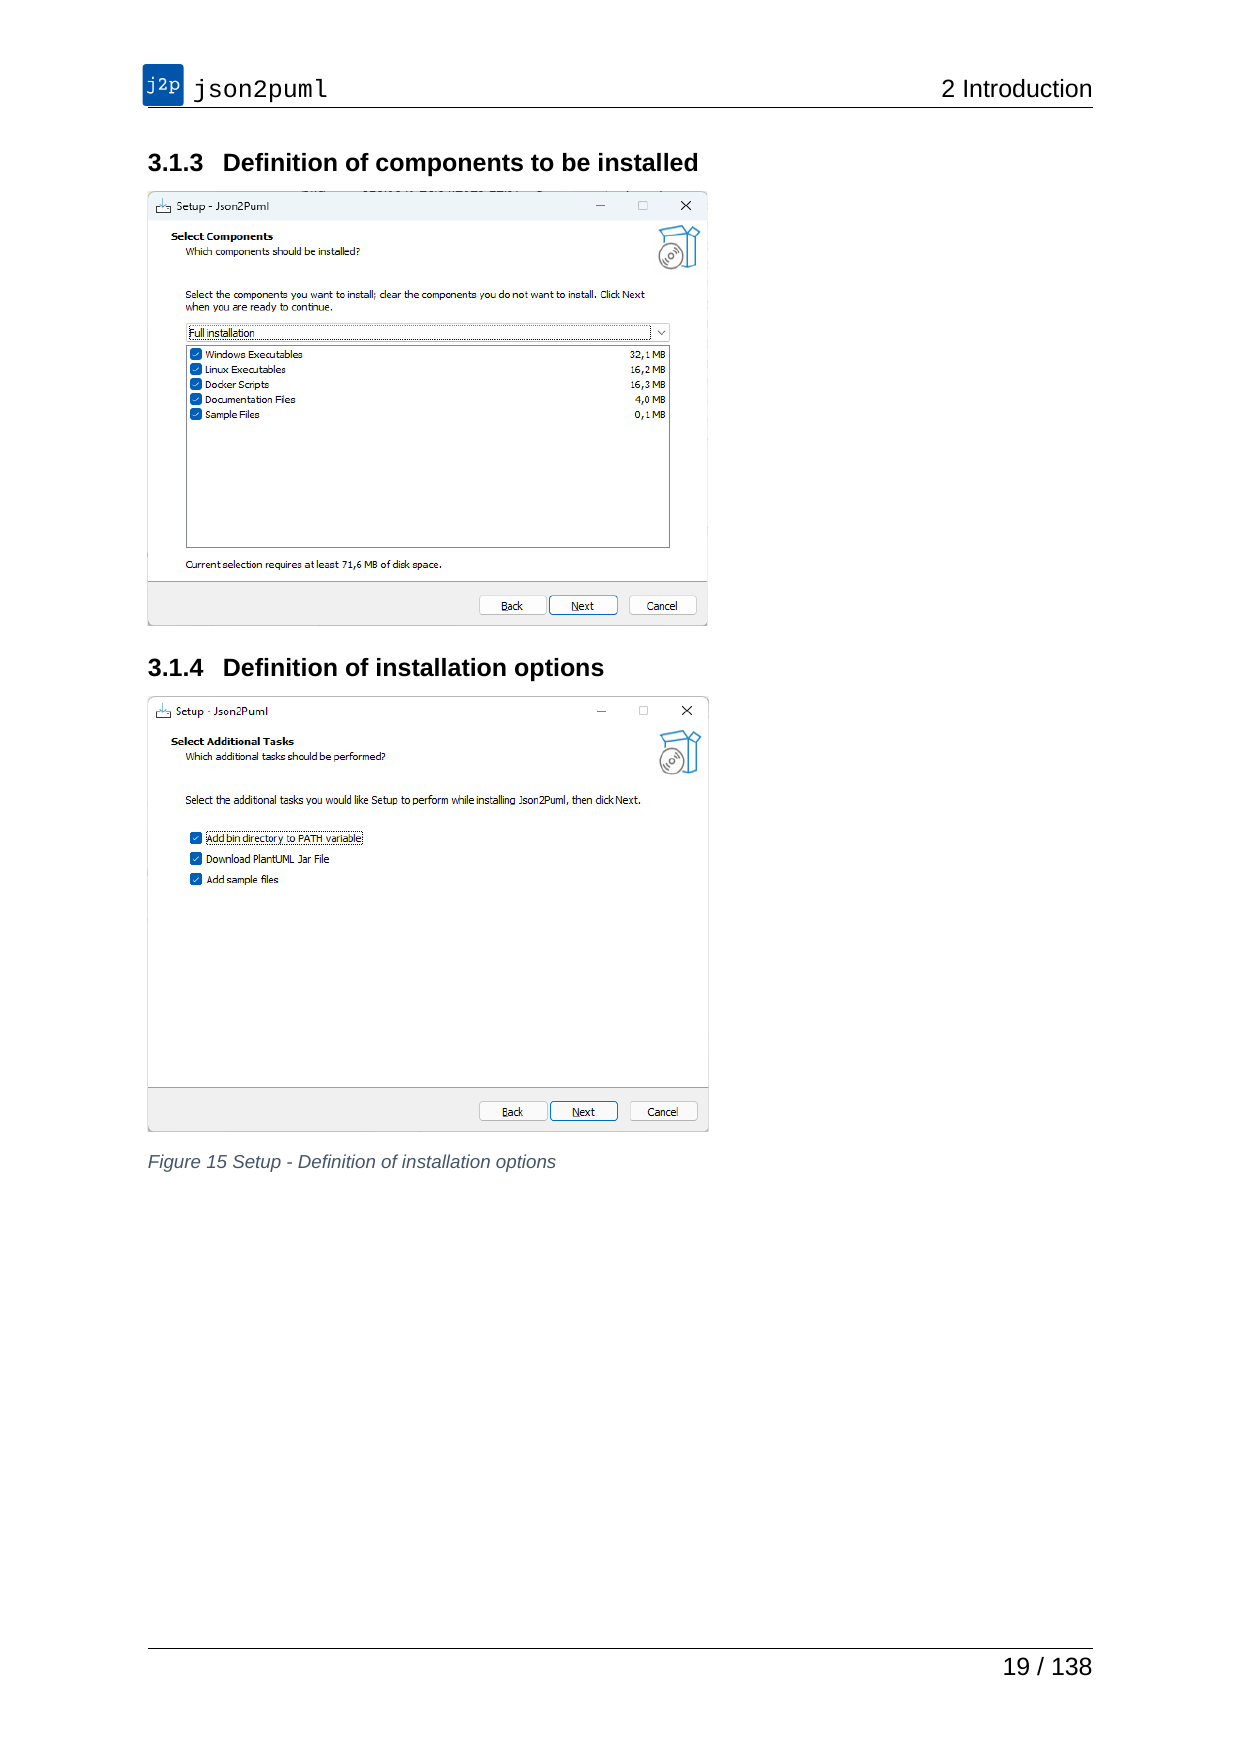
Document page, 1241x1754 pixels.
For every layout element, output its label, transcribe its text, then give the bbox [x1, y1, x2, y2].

picture [142, 64, 184, 106]
picture [147, 191, 708, 626]
subtitle Definition of components to be installed [148, 148, 1093, 176]
subtitle Definition of installation options [148, 653, 1093, 682]
picture [147, 696, 709, 1132]
text Figure 15 Setup - Definition of installation options [148, 1151, 1093, 1172]
